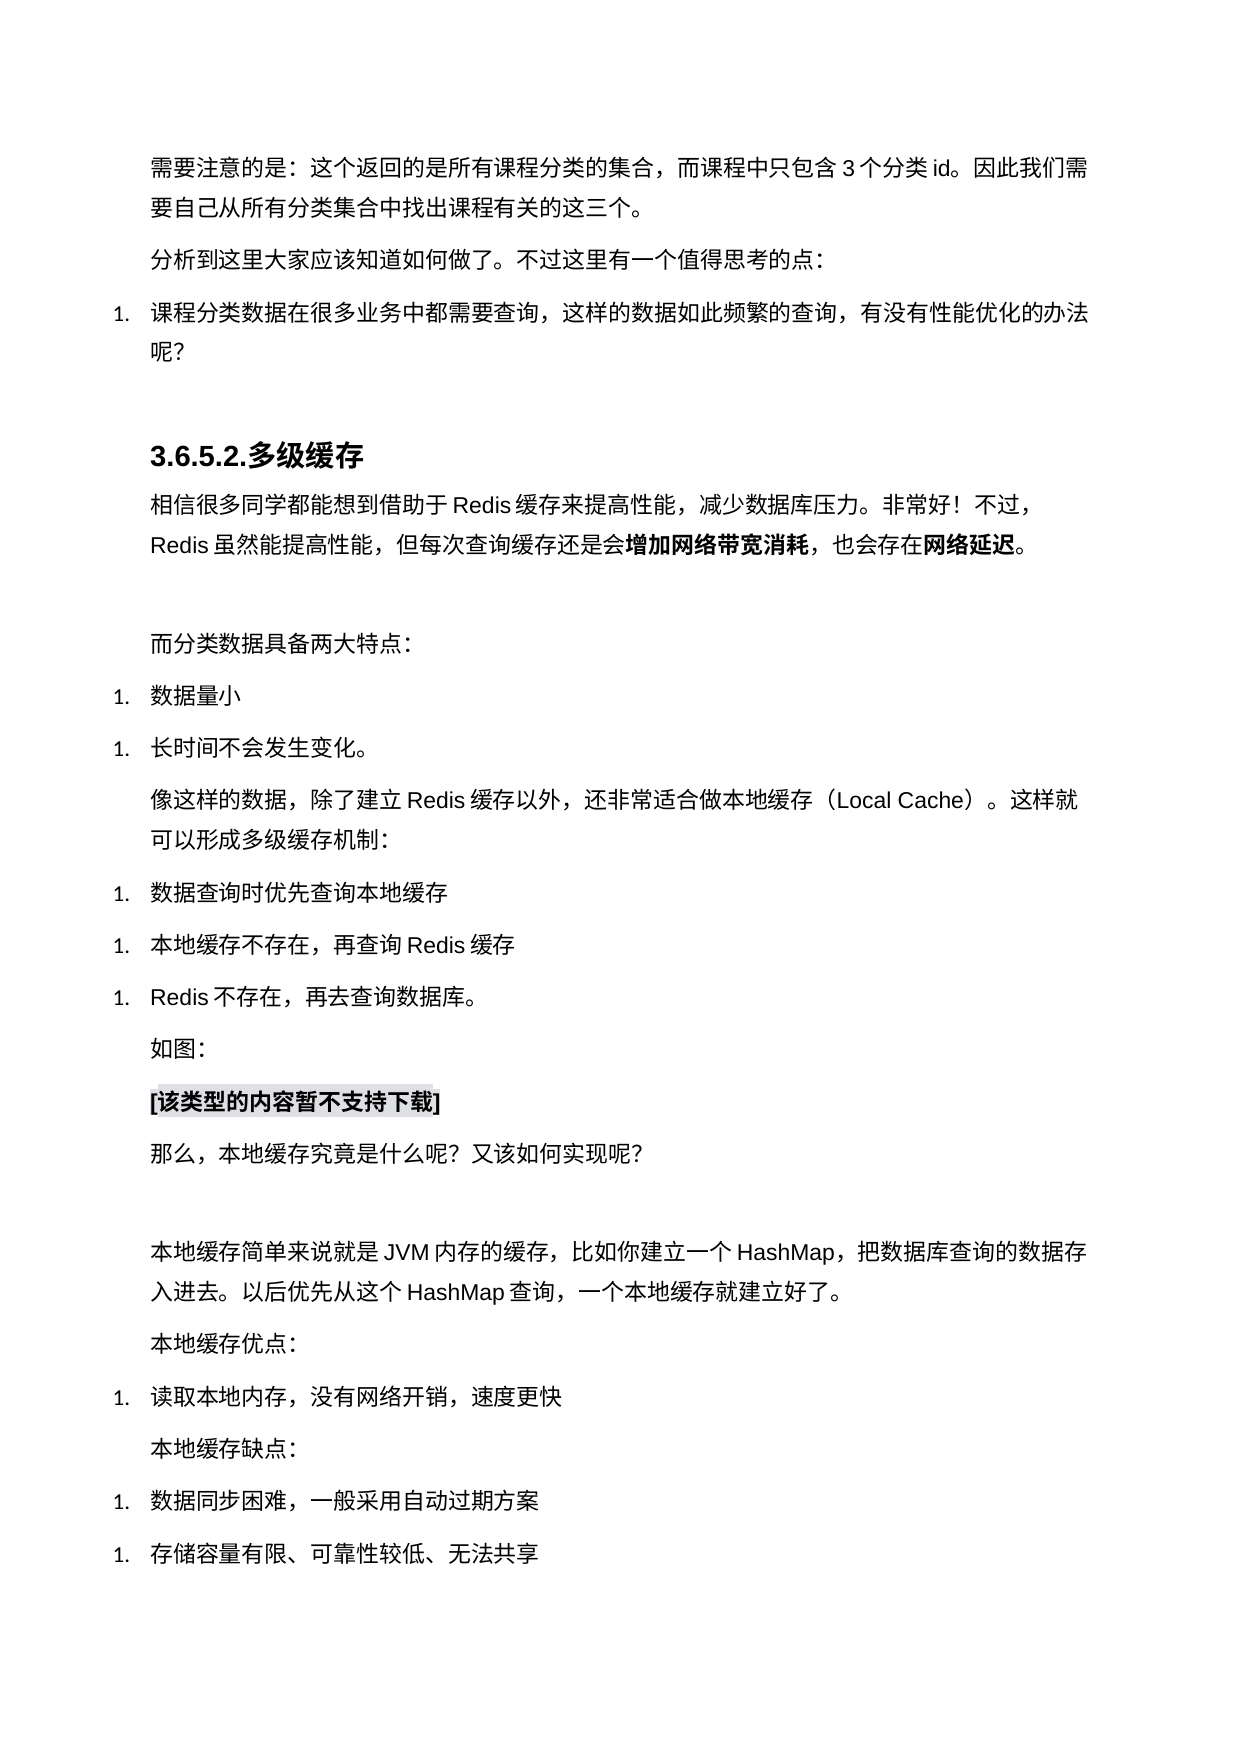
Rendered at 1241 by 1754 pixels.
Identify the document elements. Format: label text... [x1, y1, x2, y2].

text 像这样的数据，除了建立Redis缓存以外，还非常适合做本地缓存（Local Cache）。这样就可以形成多级缓存机制： [150, 782, 1090, 855]
text 本地缓存优点： [150, 1326, 1090, 1359]
text 本地缓存缺点： [150, 1431, 1090, 1464]
text 需要注意的是：这个返回的是所有课程分类的集合，而课程中只包含3个分类id。因此我们需要自己从所有分类集合中找出课程有关的这三个。 [150, 150, 1090, 223]
text 相信很多同学都能想到借助于Redis缓存来提高性能，减少数据库压力。非常好！不过，Redis虽然能提高性能，但每次查询缓存还是会增加网络带宽消耗，也会存在网络延迟。 [150, 487, 1090, 560]
text 本地缓存简单来说就是JVM内存的缓存，比如你建立一个HashMap，把数据库查询的数据存入进去。以后优先从这个HashMap查询，一个本地缓存就建立好了。 [150, 1234, 1090, 1307]
text [该类型的内容暂不支持下载] [150, 1083, 1090, 1117]
list 长时间不会发生变化。 [112, 730, 1090, 763]
list 数据同步困难，一般采用自动过期方案 [112, 1483, 1090, 1516]
text 如图： [150, 1031, 1090, 1064]
list 读取本地内存，没有网络开销，速度更快 [112, 1378, 1090, 1412]
list 本地缓存不存在，再查询Redis缓存 [112, 927, 1090, 960]
list 课程分类数据在很多业务中都需要查询，这样的数据如此频繁的查询，有没有性能优化的办法呢？ [112, 294, 1090, 367]
text 而分类数据具备两大特点： [150, 625, 1090, 659]
list Redis不存在，再去查询数据库。 [112, 979, 1090, 1012]
list 数据查询时优先查询本地缓存 [112, 874, 1090, 908]
list 存储容量有限、可靠性较低、无法共享 [112, 1535, 1090, 1569]
list 数据量小 [112, 678, 1090, 711]
text 分析到这里大家应该知道如何做了。不过这里有一个值得思考的点： [150, 242, 1090, 275]
text 那么，本地缓存究竟是什么呢？又该如何实现呢？ [150, 1136, 1090, 1169]
